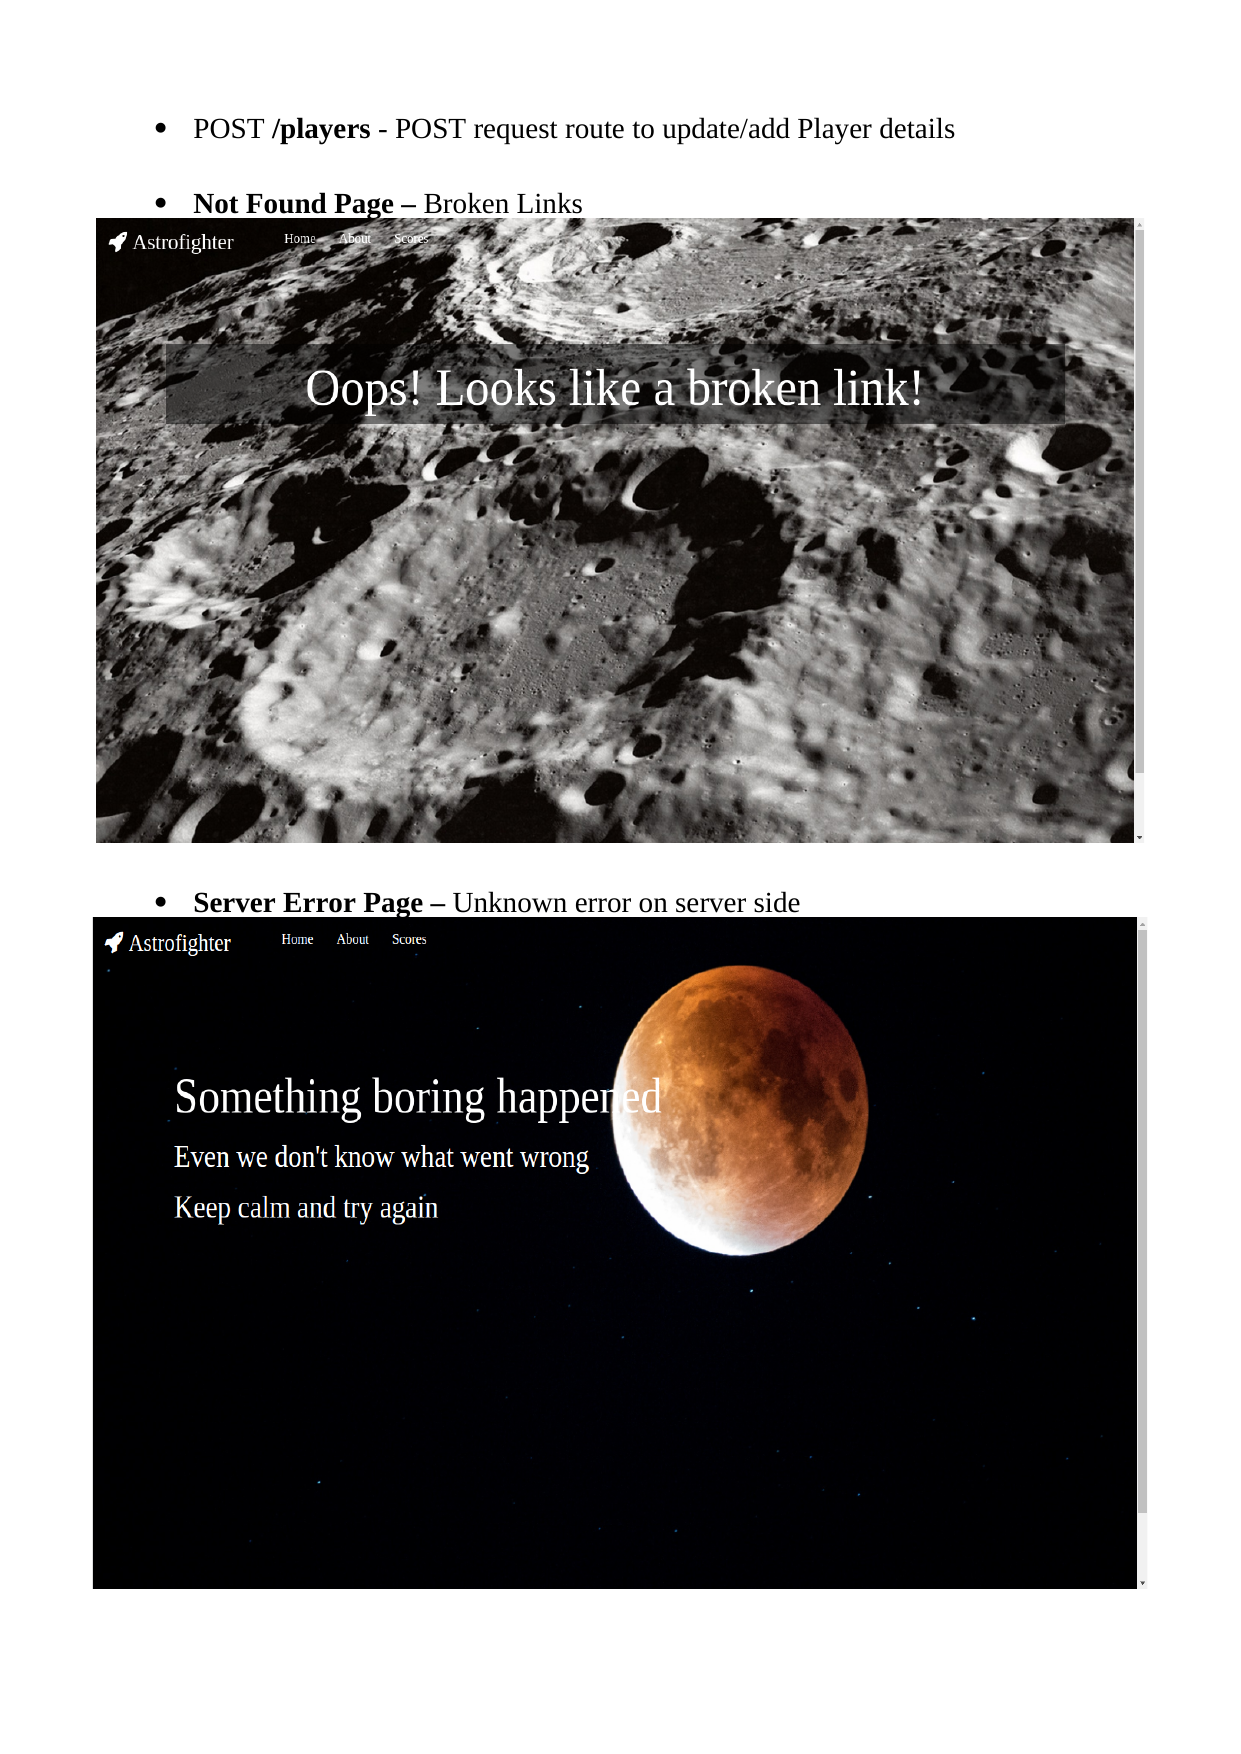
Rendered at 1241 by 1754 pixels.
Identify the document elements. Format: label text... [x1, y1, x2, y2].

list Server Error Page – Unknown error on server side [156, 893, 1122, 917]
list Not Found Page – Broken Links [156, 193, 1122, 218]
list POST /players - POST request route to update/add Player details [156, 118, 1122, 143]
picture [96, 218, 1145, 843]
picture [92, 917, 1148, 1589]
